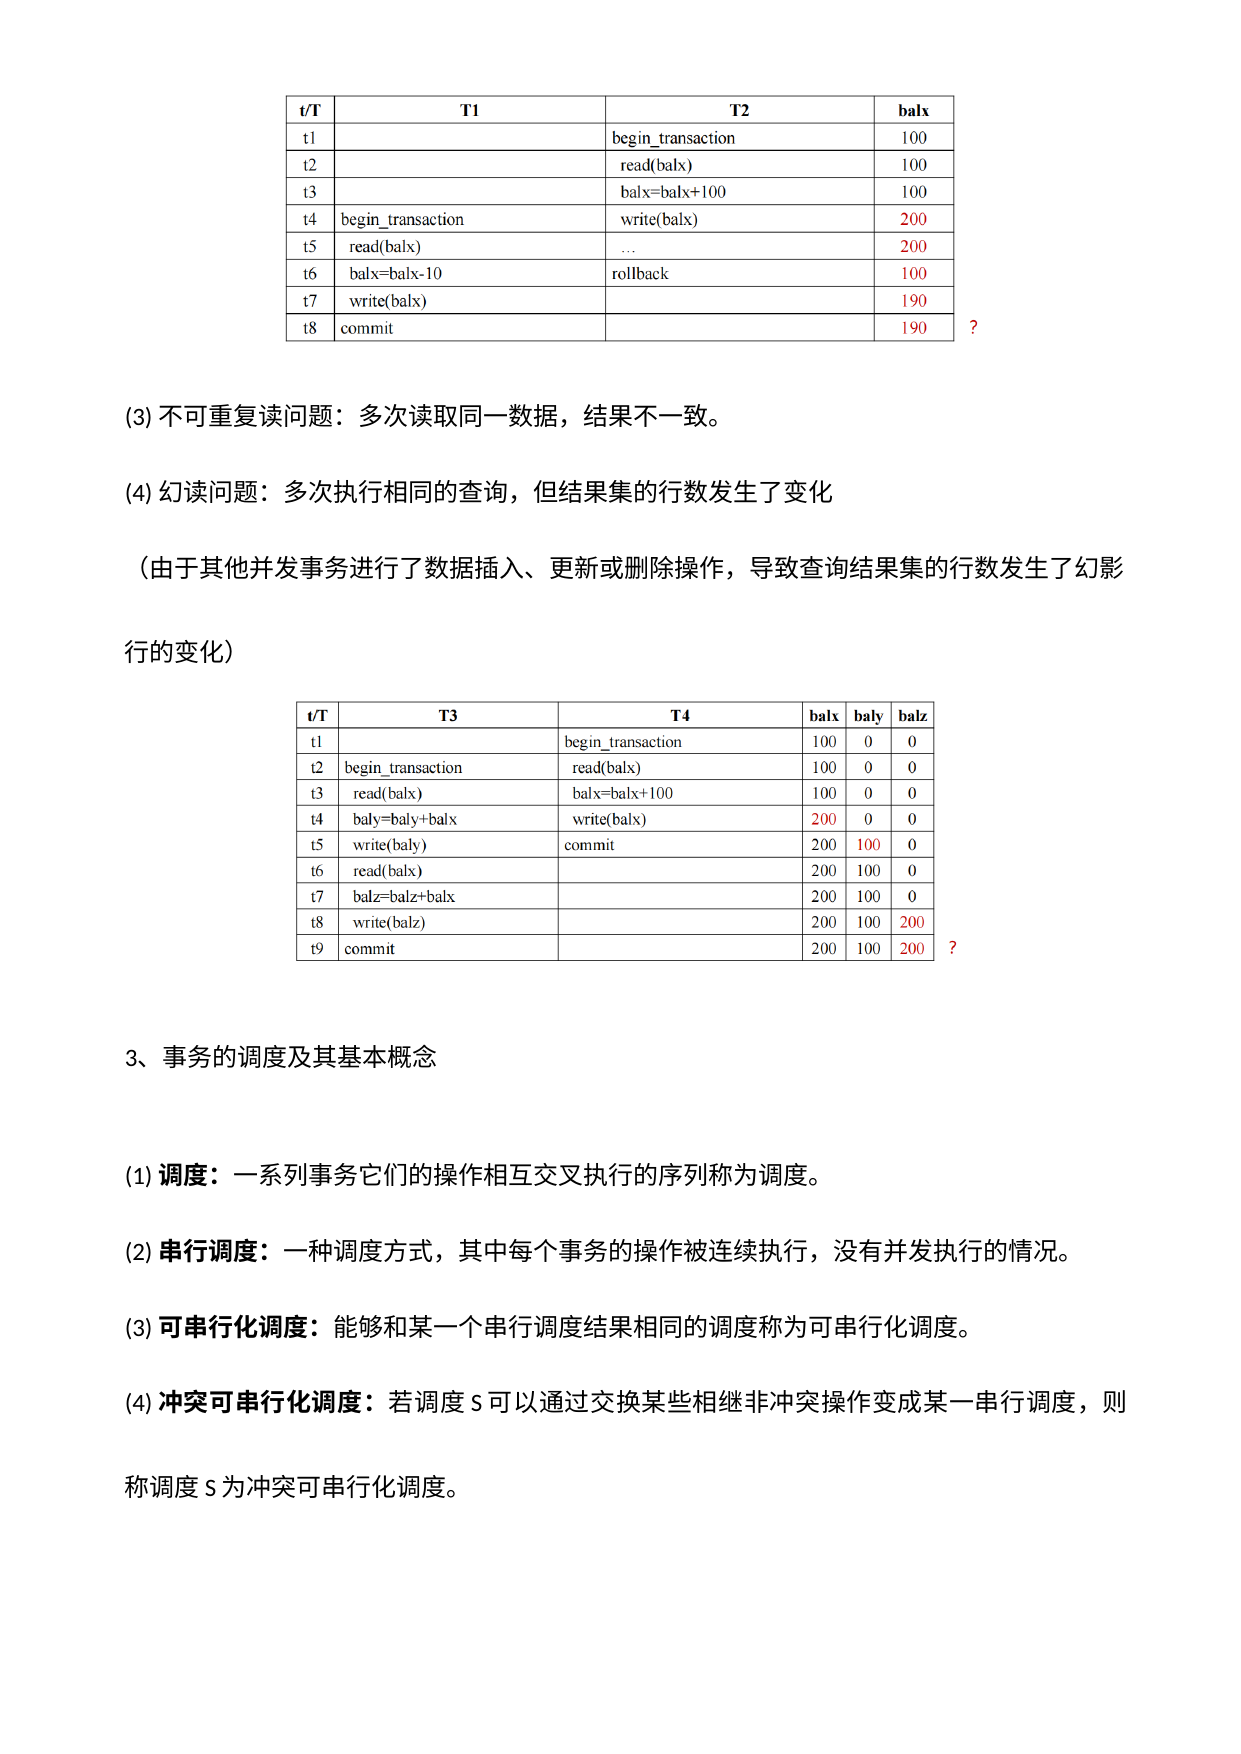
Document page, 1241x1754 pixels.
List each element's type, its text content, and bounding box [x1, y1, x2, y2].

list 串行调度：一种调度方式，其中每个事务的操作被连续执行，没有并发执行的情况。 [124, 1217, 1128, 1282]
list 调度：一系列事务它们的操作相互交叉执行的序列称为调度。 [124, 1141, 1128, 1206]
list 可串行化调度：能够和某一个串行调度结果相同的调度称为可串行化调度。 [124, 1293, 1128, 1358]
list 幻读问题：多次执行相同的查询，但结果集的行数发生了变化 [124, 458, 1128, 523]
list 冲突可串行化调度：若调度S可以通过交换某些相继非冲突操作变成某一串行调度，则称调度S为冲突可串行化调度。 [124, 1368, 1128, 1518]
subtitle 事务的调度及其基本概念 [124, 1023, 1128, 1088]
picture [287, 694, 965, 969]
picture [266, 80, 986, 354]
list 不可重复读问题：多次读取同一数据，结果不一致。 [124, 382, 1128, 447]
list （由于其他并发事务进行了数据插入、更新或删除操作，导致查询结果集的行数发生了幻影行的变化） [124, 534, 1128, 683]
